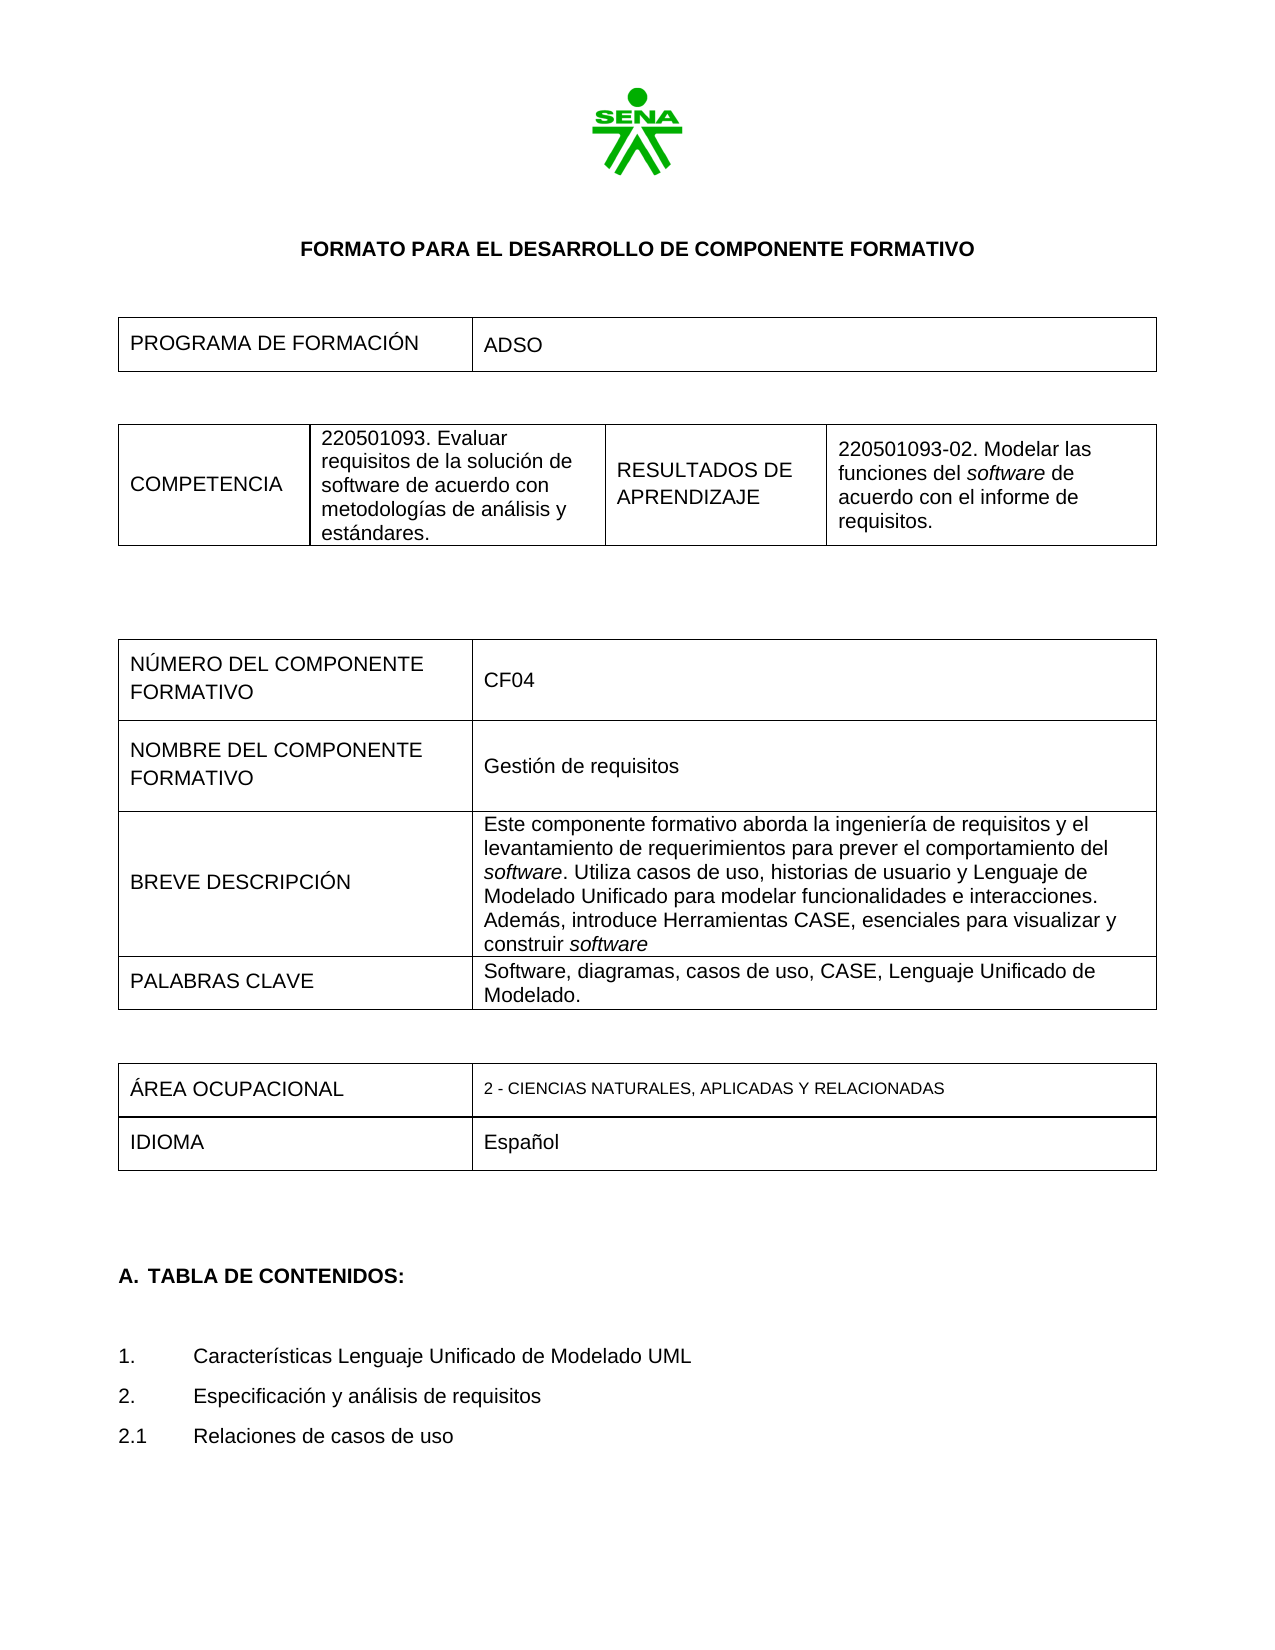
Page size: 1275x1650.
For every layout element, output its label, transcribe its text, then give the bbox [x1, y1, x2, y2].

table_cell NOMBRE DEL COMPONENTE FORMATIVO [119, 721, 472, 811]
table_cell IDIOMA [119, 1118, 472, 1170]
picture [592, 87, 683, 176]
list TABLA DE CONTENIDOS: [118, 1263, 1157, 1287]
table_header 2 - CIENCIAS NATURALES, APLICADAS Y RELACIONADAS [473, 1064, 1156, 1116]
table_header 220501093-02. Modelar las funciones del software de acuerdo con el informe de requisitos. [827, 425, 1156, 545]
table_cell PALABRAS CLAVE [119, 957, 472, 1009]
text FORMATO PARA EL DESARROLLO DE COMPONENTE FORMATIVO [118, 237, 1157, 261]
table_header 220501093. Evaluar requisitos de la solución de software de acuerdo con metodologías de análisis y estándares. [311, 425, 605, 545]
table_header PROGRAMA DE FORMACIÓN [119, 318, 472, 371]
table_cell Gestión de requisitos [473, 721, 1156, 811]
table_header CF04 [473, 640, 1156, 720]
table_header ADSO [473, 318, 1156, 371]
text 1. Características Lenguaje Unificado de Modelado UML [118, 1343, 1157, 1367]
text 2. Especificación y análisis de requisitos [118, 1383, 1157, 1407]
table_cell Este componente formativo aborda la ingeniería de requisitos y el levantamiento de requerimientos para prever el comportamiento del software. Utiliza casos de uso, historias de usuario y Lenguaje de Modelado Unificado para modelar funcionalidades e interacciones. Además, introduce Herramientas CASE, esenciales para visualizar y construir software [473, 812, 1156, 956]
table_header NÚMERO DEL COMPONENTE FORMATIVO [119, 640, 472, 720]
table_header COMPETENCIA [119, 425, 309, 545]
table_header RESULTADOS DE APRENDIZAJE [606, 425, 826, 545]
table_header ÁREA OCUPACIONAL [119, 1064, 472, 1116]
table_cell BREVE DESCRIPCIÓN [119, 812, 472, 956]
table_cell Software, diagramas, casos de uso, CASE, Lenguaje Unificado de Modelado. [473, 957, 1156, 1009]
table_cell Español [473, 1118, 1156, 1170]
text 2.1 Relaciones de casos de uso [118, 1423, 1157, 1447]
